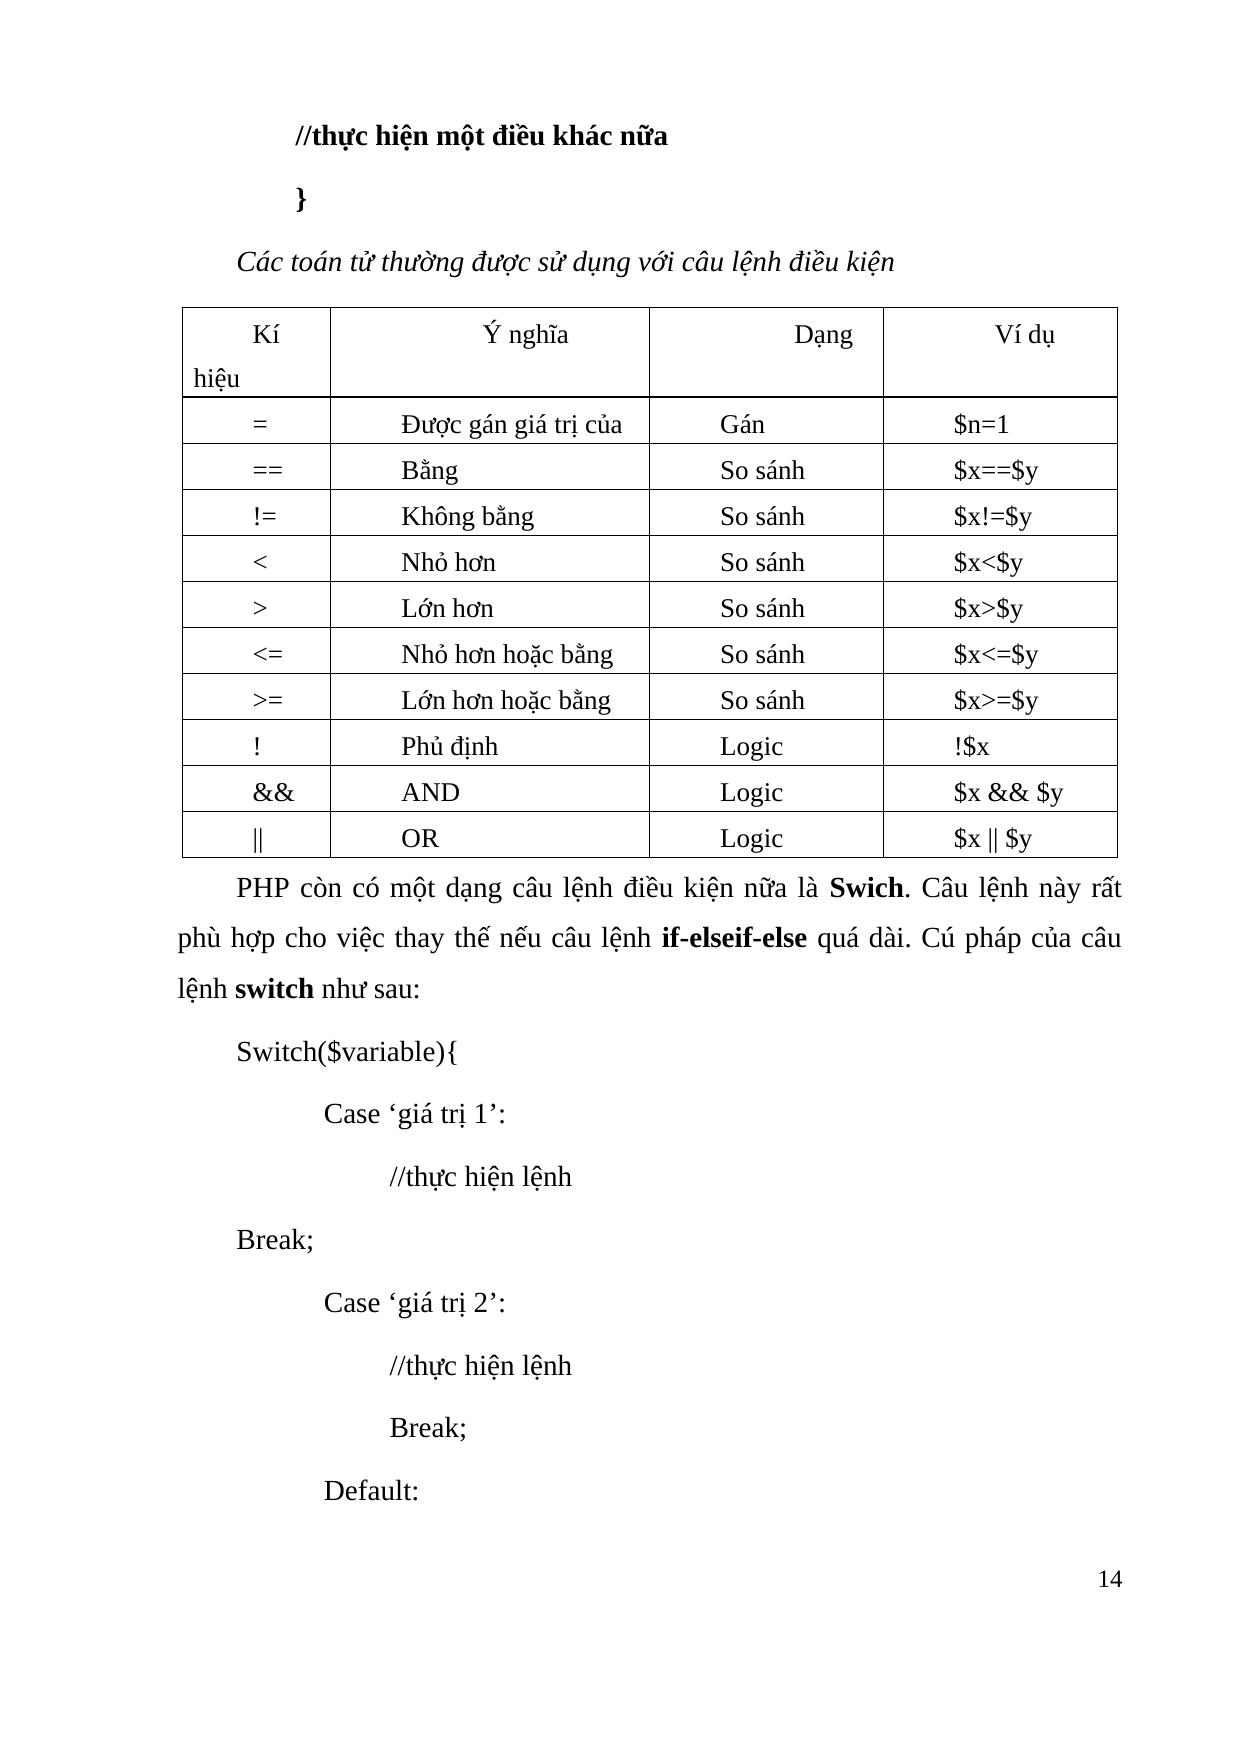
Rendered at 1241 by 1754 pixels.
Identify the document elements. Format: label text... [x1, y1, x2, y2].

table_cell Logic [650, 720, 883, 765]
table_header Dạng [650, 308, 883, 396]
table_header Ý nghĩa [331, 308, 649, 396]
text } [236, 181, 1122, 214]
table_cell > [183, 582, 330, 627]
table_cell So sánh [650, 628, 883, 673]
table_cell Logic [650, 766, 883, 811]
text Các toán tử thường được sử dụng với câu lệnh điều kiện [177, 244, 1122, 277]
table_cell $x || $y [884, 812, 1117, 857]
table_cell So sánh [650, 674, 883, 719]
table_cell So sánh [650, 490, 883, 534]
table_cell Phủ định [331, 720, 649, 765]
text Case ‘giá trị 1’: [177, 1097, 1122, 1130]
table_cell == [183, 444, 330, 488]
table_cell >= [183, 674, 330, 719]
table_cell ! [183, 720, 330, 765]
table_cell = [183, 398, 330, 442]
table_cell $n=1 [884, 398, 1117, 442]
table_cell Bằng [331, 444, 649, 488]
table_cell !$x [884, 720, 1117, 765]
table_cell Nhỏ hơn hoặc bằng [331, 628, 649, 673]
text //thực hiện lệnh [177, 1348, 1122, 1381]
text //thực hiện một điều khác nữa [236, 118, 1122, 152]
table_cell Logic [650, 812, 883, 857]
table_header Kí hiệu [183, 308, 330, 396]
table_cell $x<$y [884, 536, 1117, 581]
text Case ‘giá trị 2’: [177, 1285, 1122, 1318]
text Default: [177, 1473, 1122, 1507]
table_cell So sánh [650, 582, 883, 627]
table_cell Gán [650, 398, 883, 442]
table_cell Lớn hơn [331, 582, 649, 627]
text Break; [177, 1222, 1122, 1256]
table_header Ví dụ [884, 308, 1117, 396]
table_cell && [183, 766, 330, 811]
table_cell Lớn hơn hoặc bằng [331, 674, 649, 719]
table_cell Được gán giá trị của [331, 398, 649, 442]
table_cell != [183, 490, 330, 534]
text //thực hiện lệnh [177, 1159, 1122, 1193]
table_cell $x>$y [884, 582, 1117, 627]
table_cell $x==$y [884, 444, 1117, 488]
text PHP còn có một dạng câu lệnh điều kiện nữa là Swich. Câu lệnh này rất phù hợp cho việc thay thế nếu câu lệnh if-elseif-else quá dài. Cú pháp của câu lệnh switch như sau: [177, 870, 1122, 1004]
table_cell $x<=$y [884, 628, 1117, 673]
text Break; [177, 1411, 1122, 1444]
table_cell <= [183, 628, 330, 673]
table_cell So sánh [650, 444, 883, 488]
table_cell OR [331, 812, 649, 857]
text Switch($variable){ [177, 1034, 1122, 1067]
table_cell || [183, 812, 330, 857]
table_cell AND [331, 766, 649, 811]
table_cell < [183, 536, 330, 581]
table_cell $x>=$y [884, 674, 1117, 719]
table_cell $x!=$y [884, 490, 1117, 534]
table_cell Không bằng [331, 490, 649, 534]
table_cell Nhỏ hơn [331, 536, 649, 581]
table_cell $x && $y [884, 766, 1117, 811]
table_cell So sánh [650, 536, 883, 581]
